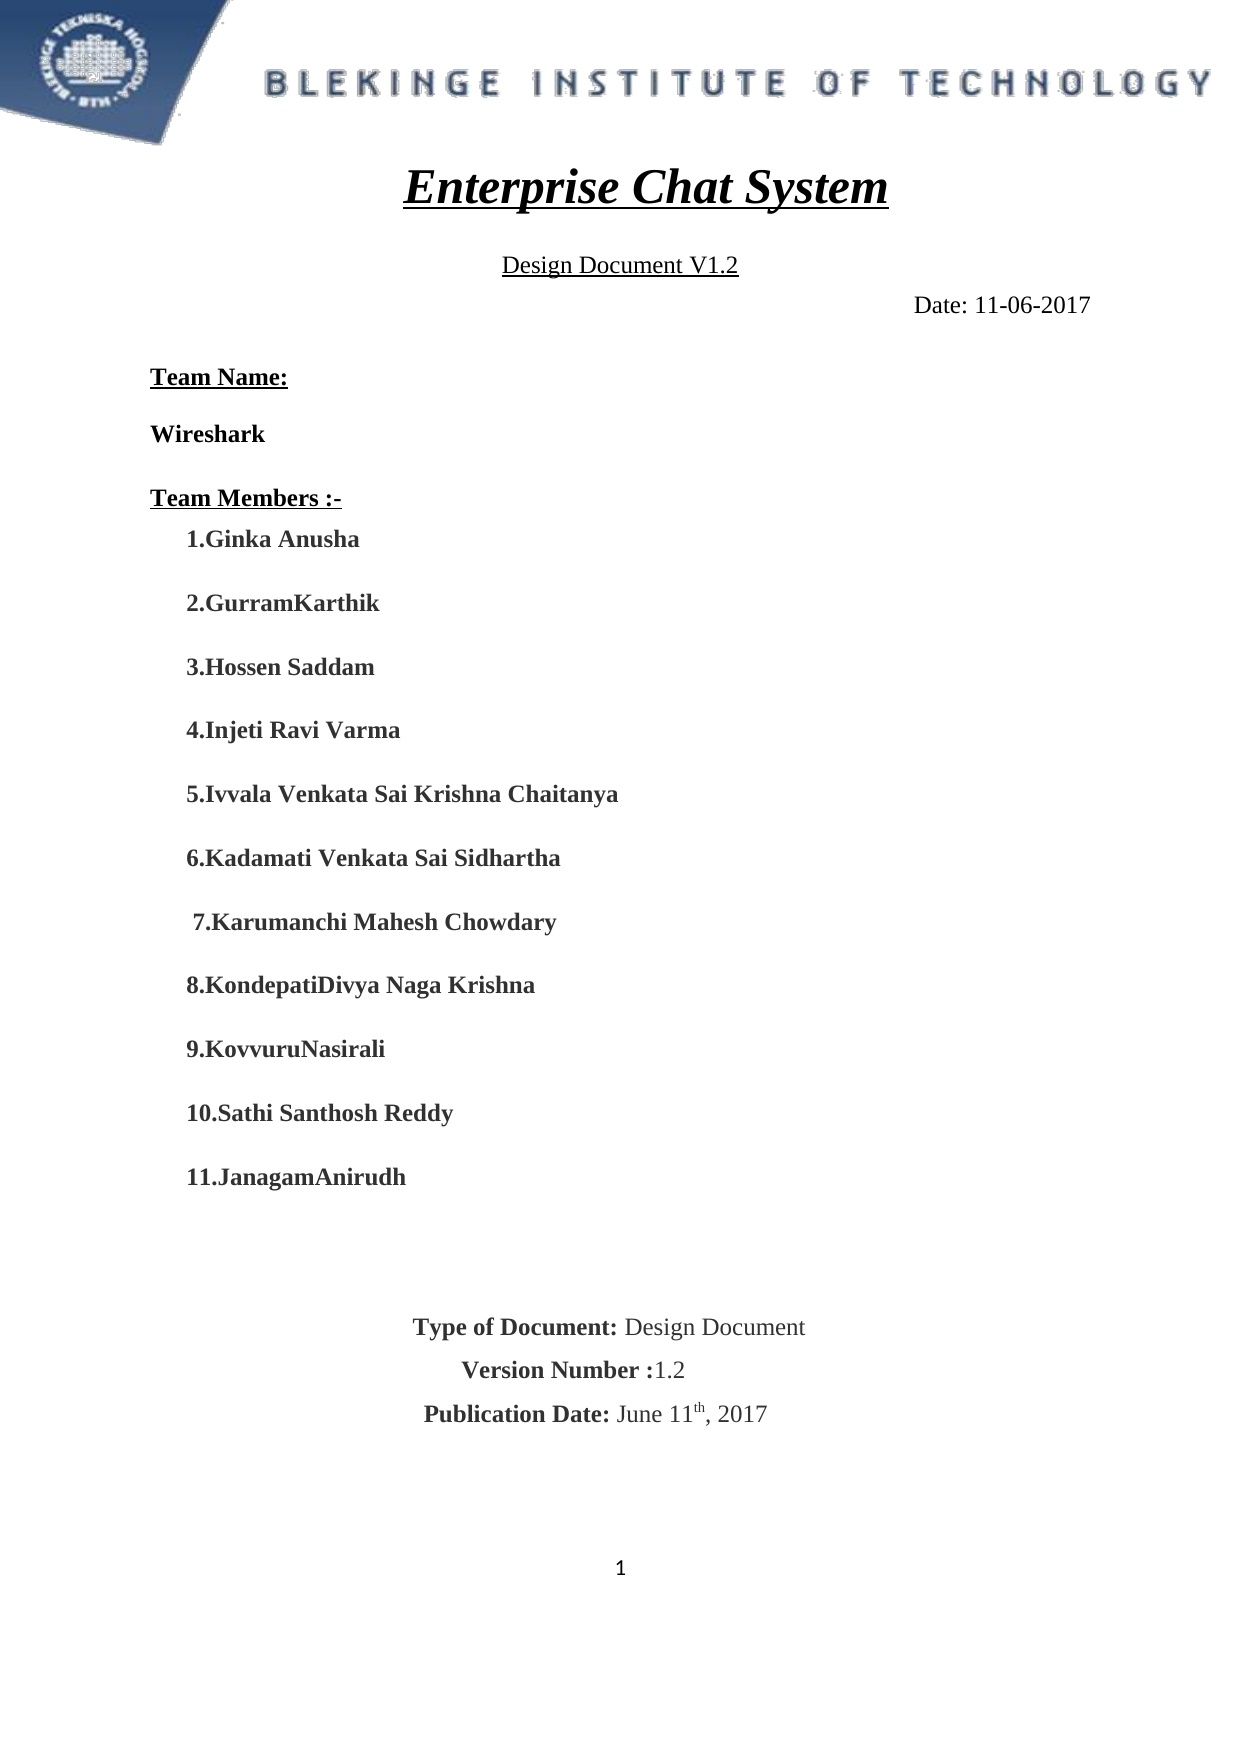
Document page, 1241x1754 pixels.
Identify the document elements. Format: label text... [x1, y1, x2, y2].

subtitle 7.Karumanchi Mahesh Chowdary [186, 907, 1091, 935]
text Publication Date: June 11th, 2017 [298, 1399, 1109, 1428]
subtitle 11.JanagamAnirudh [186, 1162, 1091, 1190]
text Team Name: [150, 362, 1109, 391]
text Wireshark [150, 419, 1109, 448]
text Type of Document: Design Document [150, 1312, 1109, 1341]
subtitle 6.Kadamati Venkata Sai Sidhartha [186, 843, 1091, 872]
subtitle 5.Ivvala Venkata Sai Krishna Chaitanya [186, 779, 1091, 808]
subtitle 4.Injeti Ravi Varma [186, 715, 1091, 744]
subtitle 3.Hossen Saddam [186, 652, 1091, 680]
subtitle 9.KovvuruNasirali [186, 1034, 1091, 1063]
text Design Document V1.2 [131, 250, 1109, 279]
subtitle 10.Sathi Santhosh Reddy [186, 1098, 1091, 1127]
text Version Number :1.2 [298, 1355, 1109, 1384]
text Enterprise Chat System [0, 157, 1109, 214]
subtitle 8.KondepatiDivya Naga Krishna [186, 970, 1091, 999]
subtitle 1.Ginka Anusha [186, 524, 1091, 553]
picture [0, 0, 1211, 157]
subtitle 2.GurramKarthik [186, 588, 1091, 617]
text Date: 11-06-2017 [0, 290, 1091, 319]
text Team Members :- [150, 483, 1109, 512]
